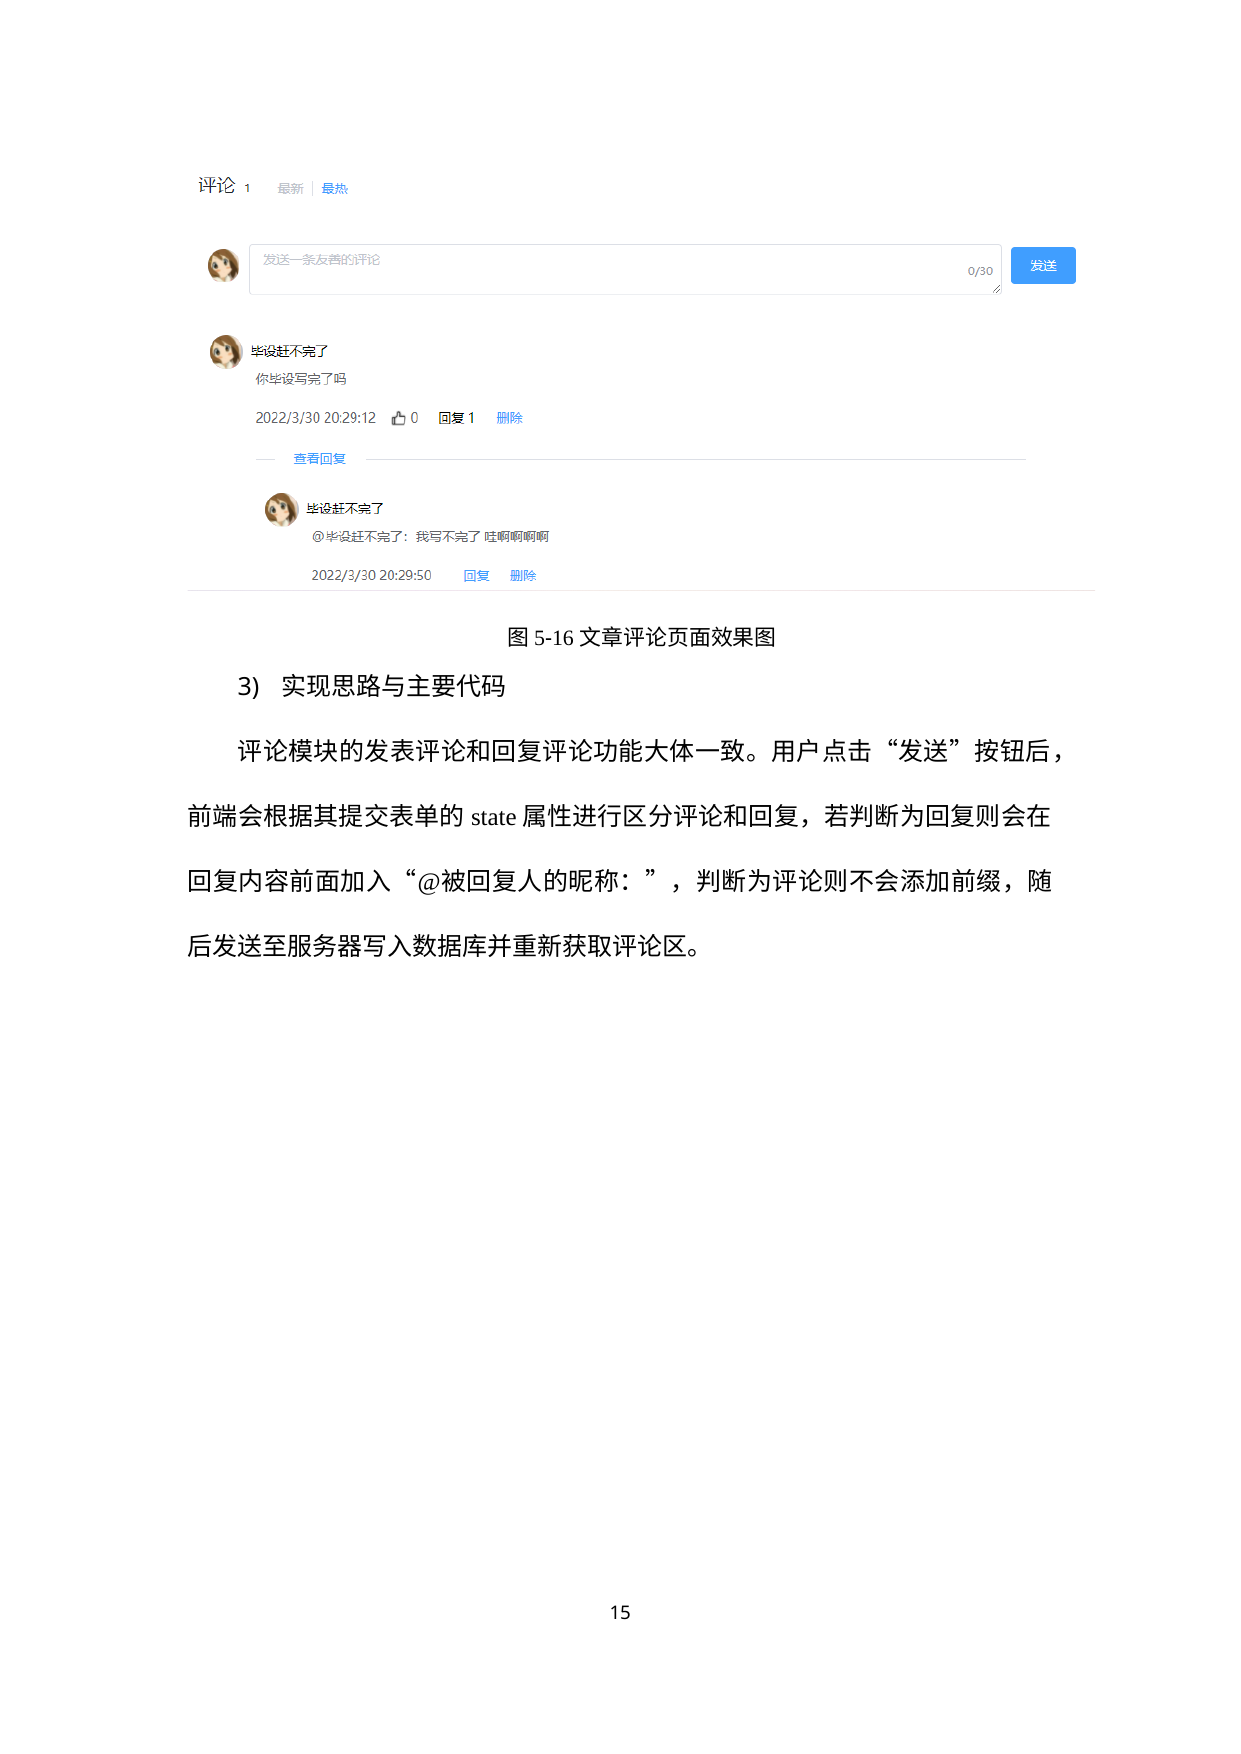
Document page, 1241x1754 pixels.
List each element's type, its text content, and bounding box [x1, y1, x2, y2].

list 实现思路与主要代码 [237, 652, 1053, 717]
text 图5-16 文章评论页面效果图 [187, 619, 1053, 652]
picture [187, 159, 1096, 591]
text 评论模块的发表评论和回复评论功能大体一致。用户点击“发送”按钮后，前端会根据其提交表单的state属性进行区分评论和回复，若判断为回复则会在回复内容前面加入“@被回复人的昵称：”，判断为评论则不会添加前缀，随后发送至服务器写入数据库并重新获取评论区。 [187, 717, 1053, 977]
